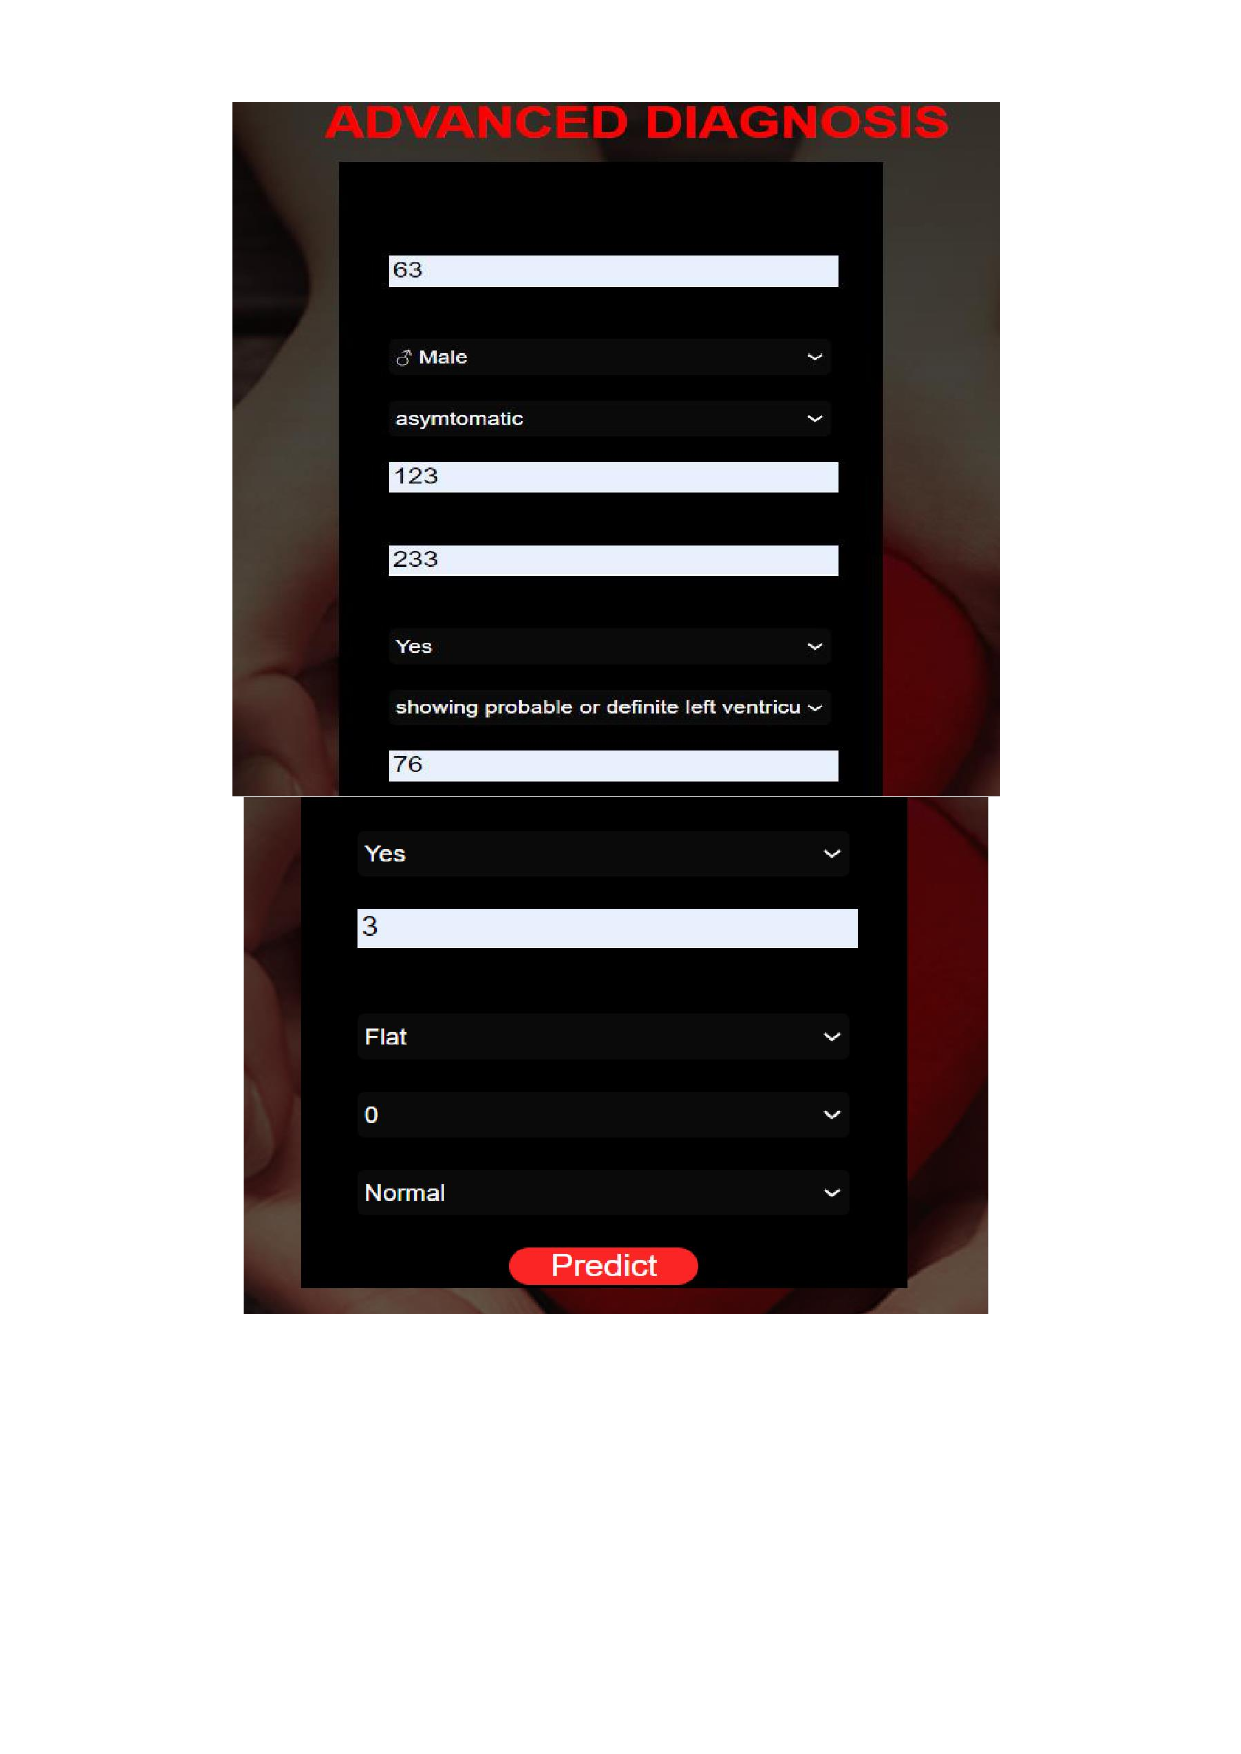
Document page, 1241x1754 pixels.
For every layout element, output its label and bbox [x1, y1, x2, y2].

picture [232, 102, 1000, 1314]
